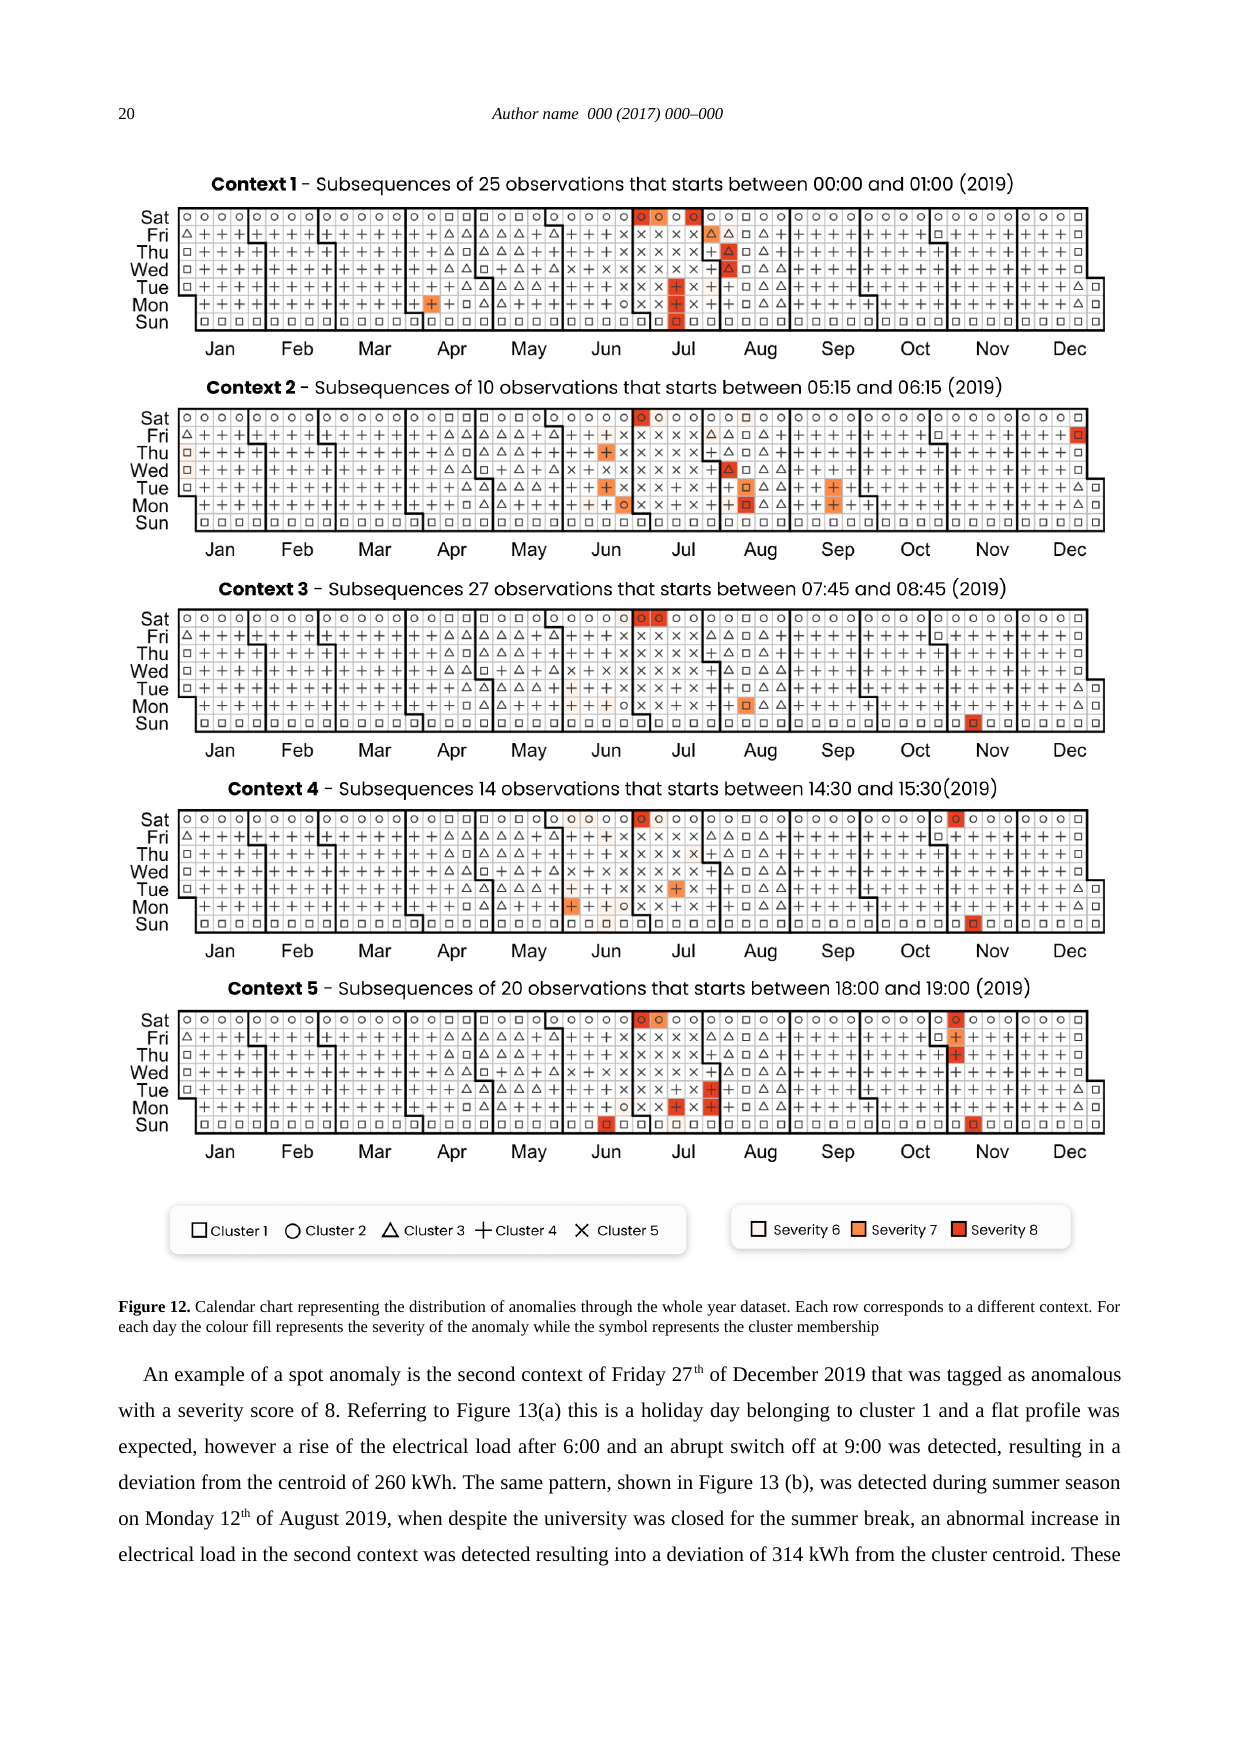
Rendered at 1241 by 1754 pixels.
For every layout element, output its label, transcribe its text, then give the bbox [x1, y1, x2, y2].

text Figure 12. Calendar chart representing the distribution of anomalies through the whole year dataset. Each row corresponds to a different context. For each day the colour fill represents the severity of the anomaly while the symbol represents the cluster membership [118, 1295, 1122, 1337]
picture [118, 148, 1122, 1263]
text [118, 1362, 1122, 1566]
